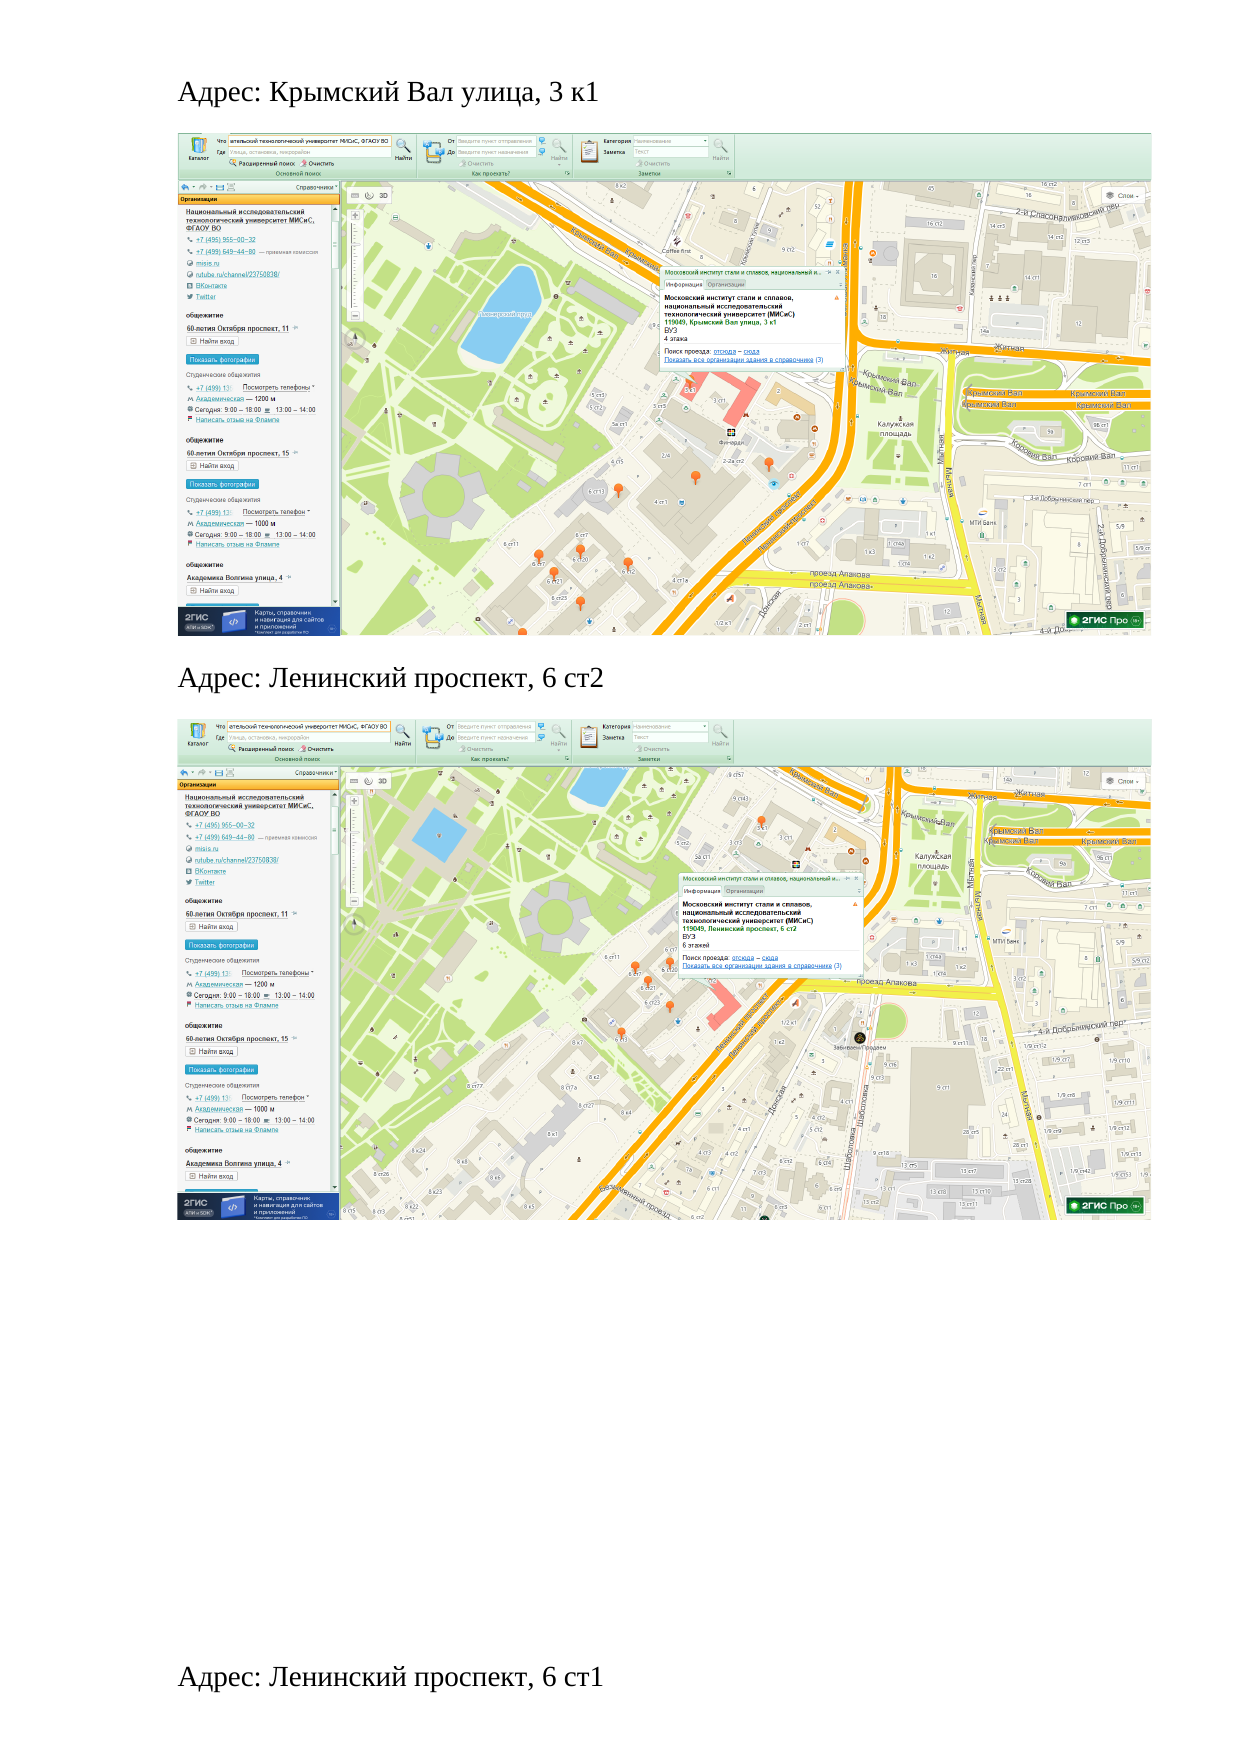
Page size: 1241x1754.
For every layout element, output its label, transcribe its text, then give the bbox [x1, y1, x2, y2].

text Адрес: Ленинский проспект, 6 ст2 [177, 660, 1152, 693]
picture [177, 133, 1152, 636]
text Адрес: Ленинский проспект, 6 ст1 [177, 1659, 1152, 1693]
text Адрес: Крымский Вал улица, 3 к1 [177, 74, 1152, 107]
picture [177, 719, 1152, 1220]
